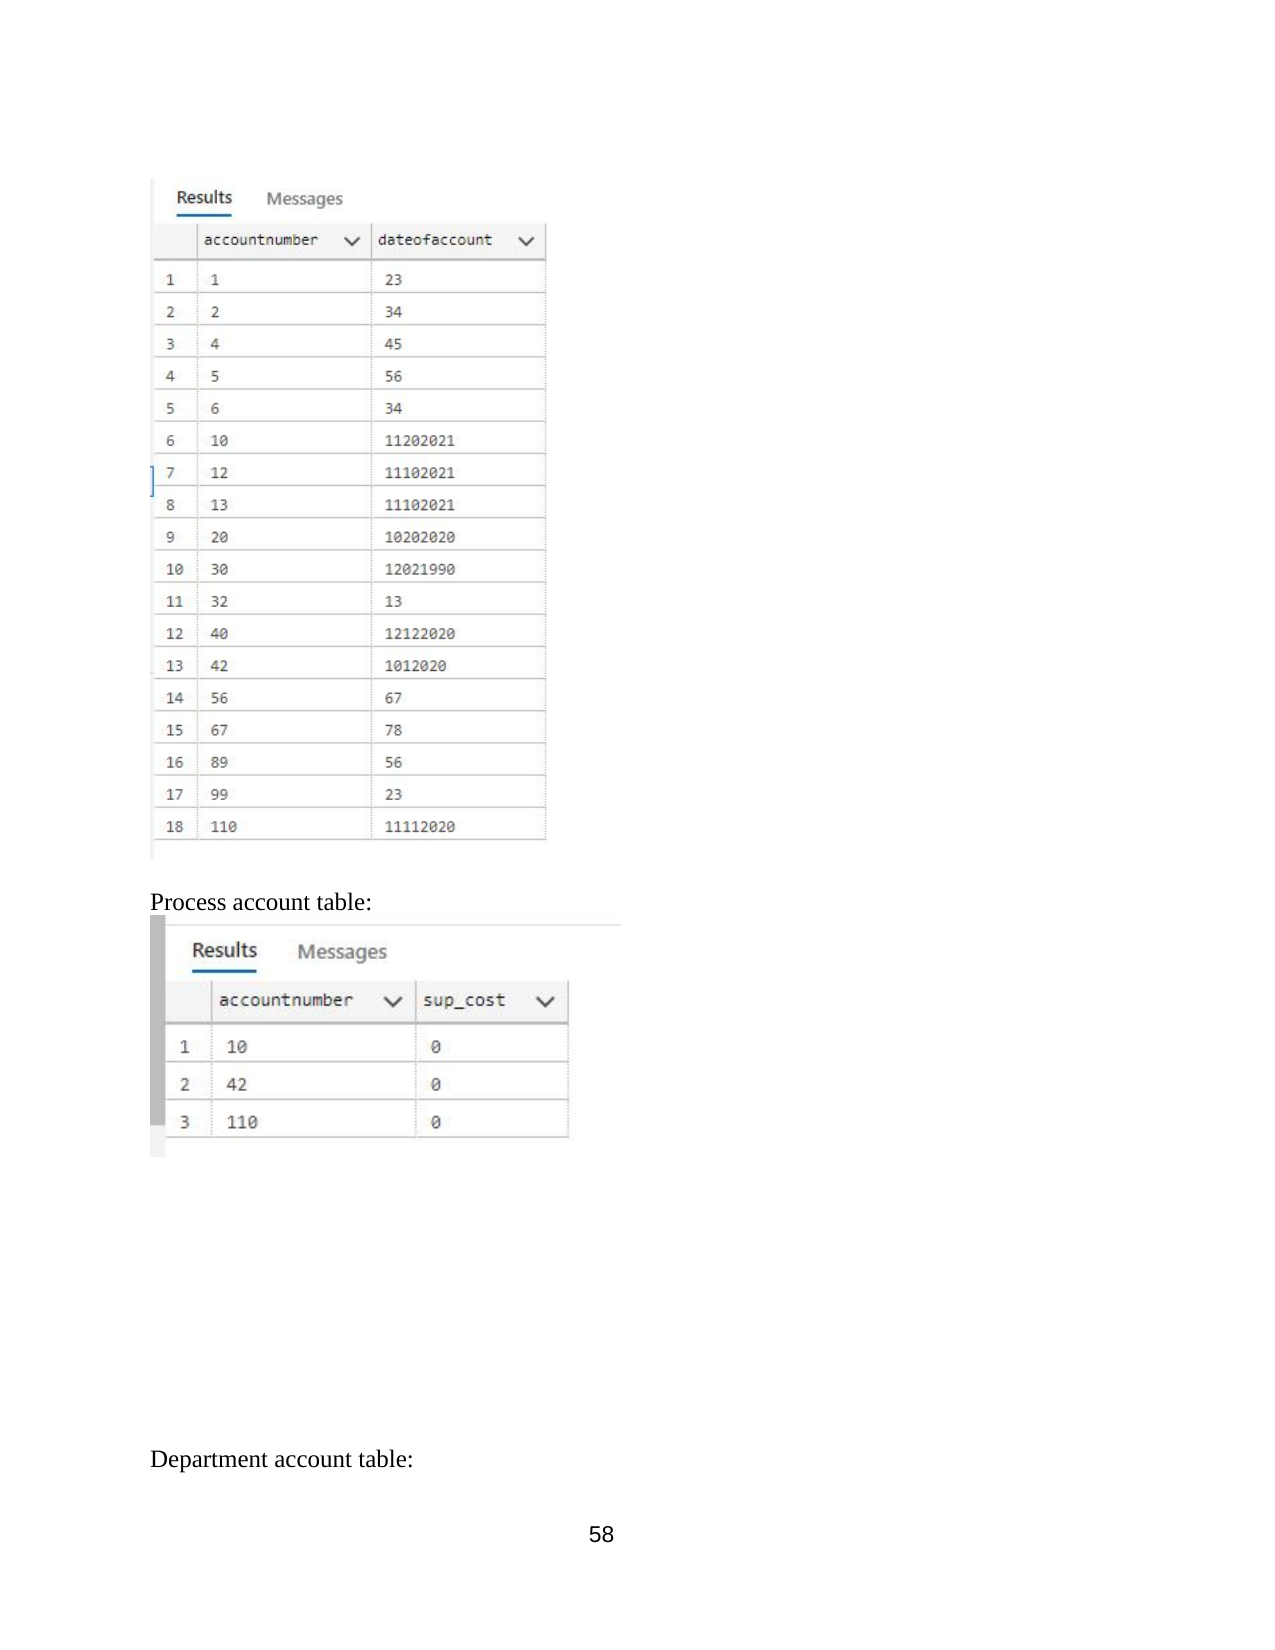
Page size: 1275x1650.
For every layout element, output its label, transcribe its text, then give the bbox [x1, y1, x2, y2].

text Department account table: [150, 1444, 1125, 1473]
picture [150, 178, 580, 859]
text Process account table: [150, 887, 1125, 916]
picture [150, 915, 621, 1157]
